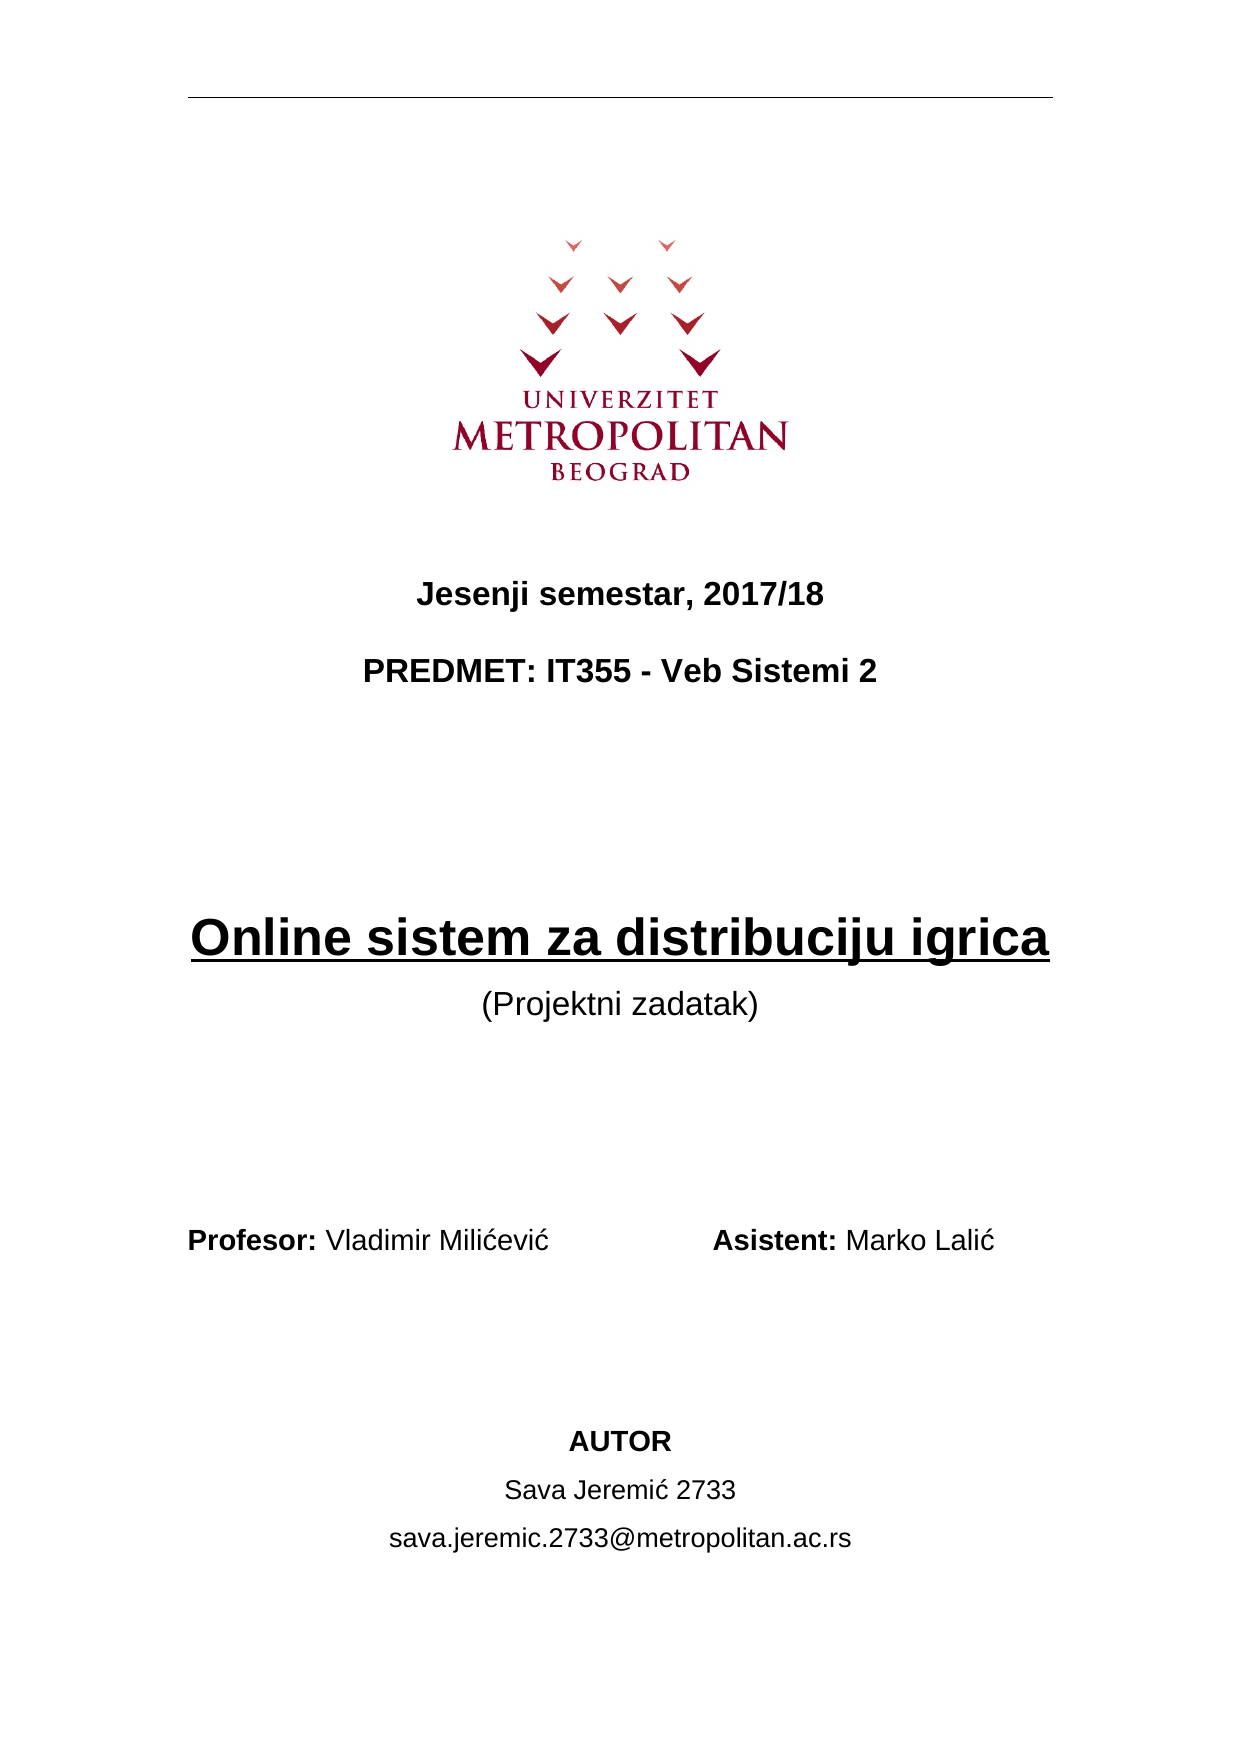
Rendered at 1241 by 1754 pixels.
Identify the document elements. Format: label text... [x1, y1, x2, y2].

text Sava Jeremić 2733 [187, 1474, 1053, 1506]
picture [419, 190, 821, 517]
text sava.jeremic.2733@metropolitan.ac.rs [187, 1522, 1053, 1553]
text PREDMET: IT355 - Veb Sistemi 2 [187, 651, 1053, 689]
text AUTOR [187, 1424, 1053, 1458]
text Online sistem za distribuciju igrica [187, 907, 1053, 967]
text Profesor: Vladimir Milićević Asistent: Marko Lalić [187, 1223, 1053, 1256]
text (Projektni zadatak) [187, 983, 1053, 1022]
text Jesenji semestar, 2017/18 [187, 574, 1053, 612]
